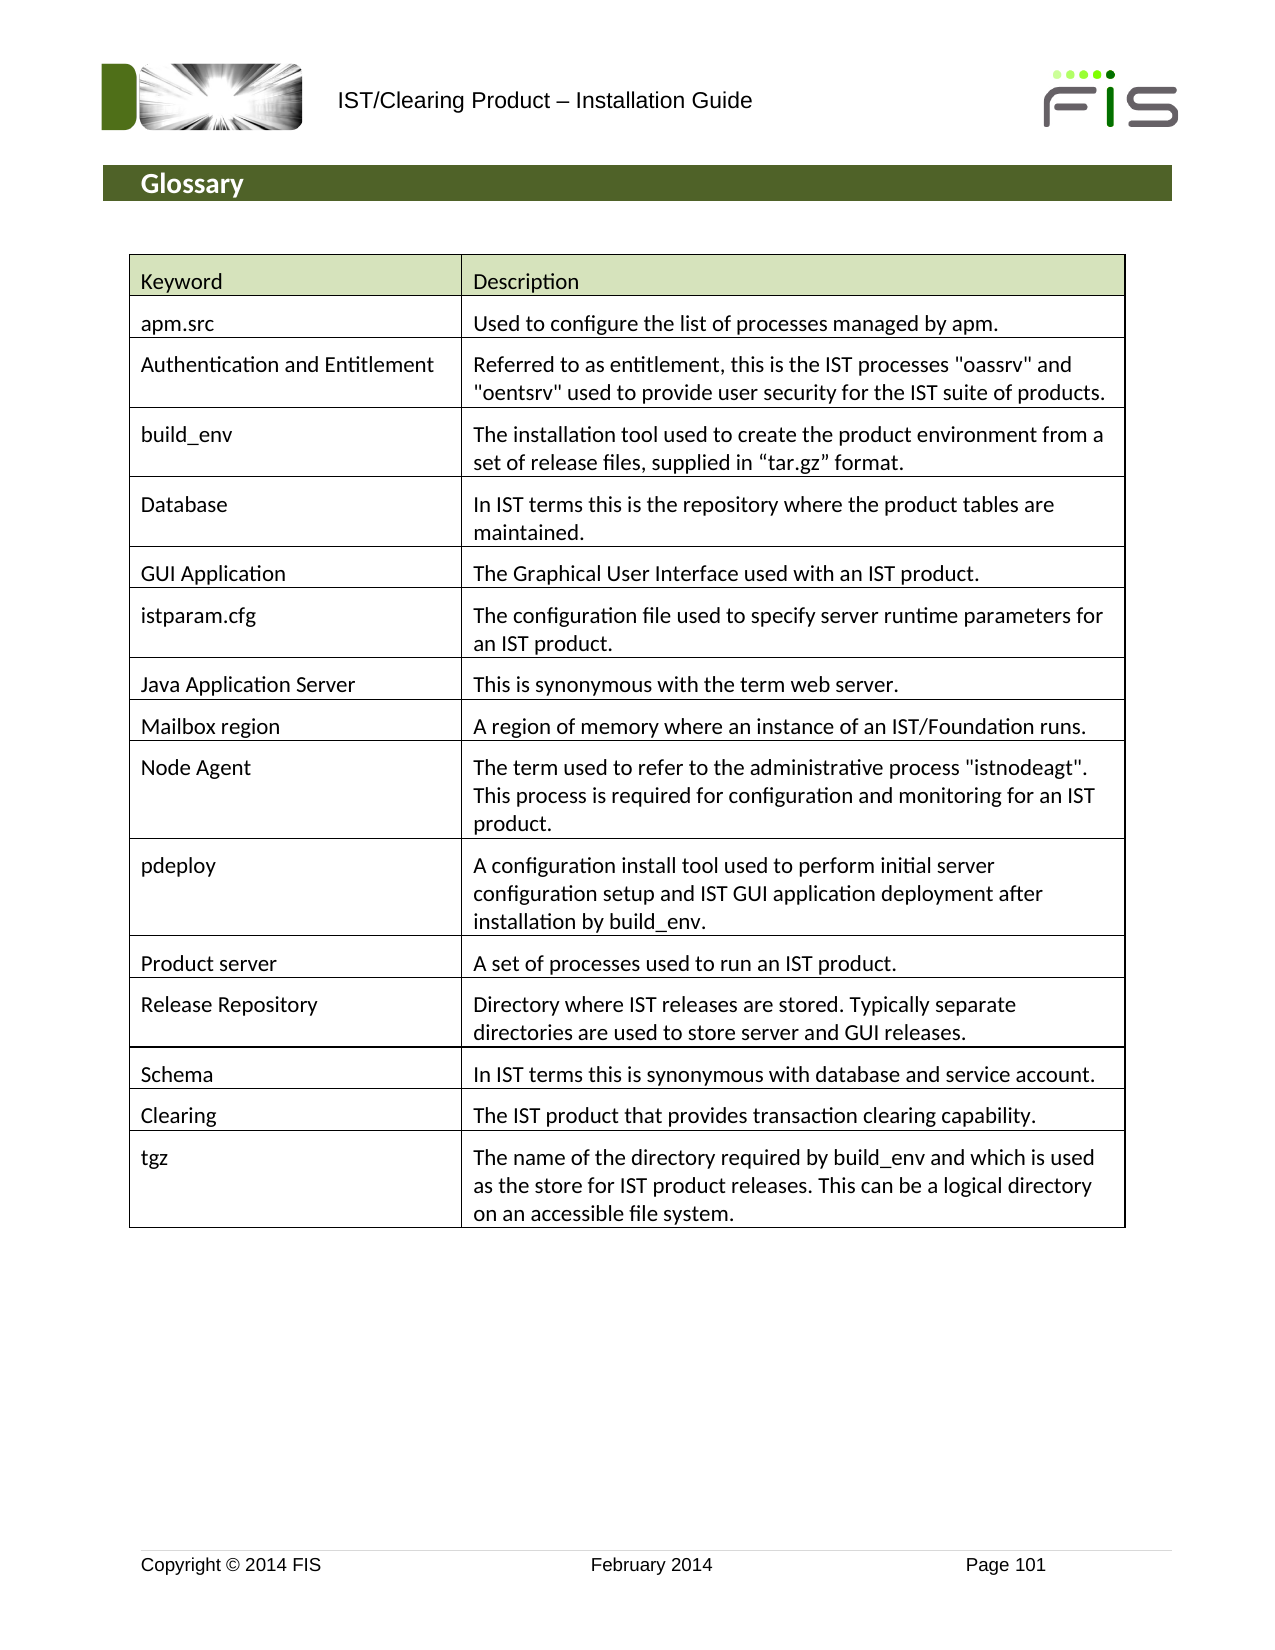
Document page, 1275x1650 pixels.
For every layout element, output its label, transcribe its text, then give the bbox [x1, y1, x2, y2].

table_cell Node Agent [130, 741, 461, 838]
table_cell Release Repository [130, 978, 461, 1046]
table_cell Directory where IST releases are stored. Typically separate directories are used to store server and GUI releases. [462, 978, 1124, 1046]
table_cell tgz [130, 1131, 461, 1227]
table_cell A set of processes used to run an IST product. [462, 936, 1124, 977]
table_cell A region of memory where an instance of an IST/Foundation runs. [462, 700, 1124, 740]
table_cell Referred to as entitlement, this is the IST processes "oassrv" and "oentsrv" used to provide user security for the IST suite of products. [462, 338, 1124, 407]
subtitle Glossary [103, 165, 1172, 201]
table_cell Database [130, 477, 461, 546]
picture [101, 51, 313, 146]
table_cell Product server [130, 936, 461, 977]
table_cell pdeploy [130, 839, 461, 935]
table_cell Authentication and Entitlement [130, 338, 461, 407]
table_cell A configuration install tool used to perform initial server configuration setup and IST GUI application deployment after installation by build_env. [462, 839, 1124, 935]
table_cell In IST terms this is synonymous with database and service account. [462, 1048, 1124, 1088]
table_header Keyword [130, 255, 461, 295]
table_cell Used to configure the list of processes managed by apm. [462, 296, 1124, 337]
table_cell The term used to refer to the administrative process "istnodeagt". This process is required for configuration and monitoring for an IST product. [462, 741, 1124, 838]
table_cell The name of the directory required by build_env and which is used as the store for IST product releases. This can be a logical directory on an accessible file system. [462, 1131, 1124, 1227]
table_cell The installation tool used to create the product environment from a set of release files, supplied in “tar.gz” format. [462, 408, 1124, 476]
table_cell Clearing [130, 1089, 461, 1129]
table_cell The Graphical User Interface used with an IST product. [462, 547, 1124, 587]
table_cell Java Application Server [130, 658, 461, 698]
table_cell This is synonymous with the term web server. [462, 658, 1124, 698]
table_cell The configuration file used to specify server runtime parameters for an IST product. [462, 588, 1124, 657]
picture [1043, 70, 1179, 127]
table_cell The IST product that provides transaction clearing capability. [462, 1089, 1124, 1129]
table_cell Schema [130, 1048, 461, 1088]
table_cell Mailbox region [130, 700, 461, 740]
table_cell build_env [130, 408, 461, 476]
table_header Description [462, 255, 1124, 295]
table_cell apm.src [130, 296, 461, 337]
table_cell In IST terms this is the repository where the product tables are maintained. [462, 477, 1124, 546]
table_cell istparam.cfg [130, 588, 461, 657]
table_cell GUI Application [130, 547, 461, 587]
